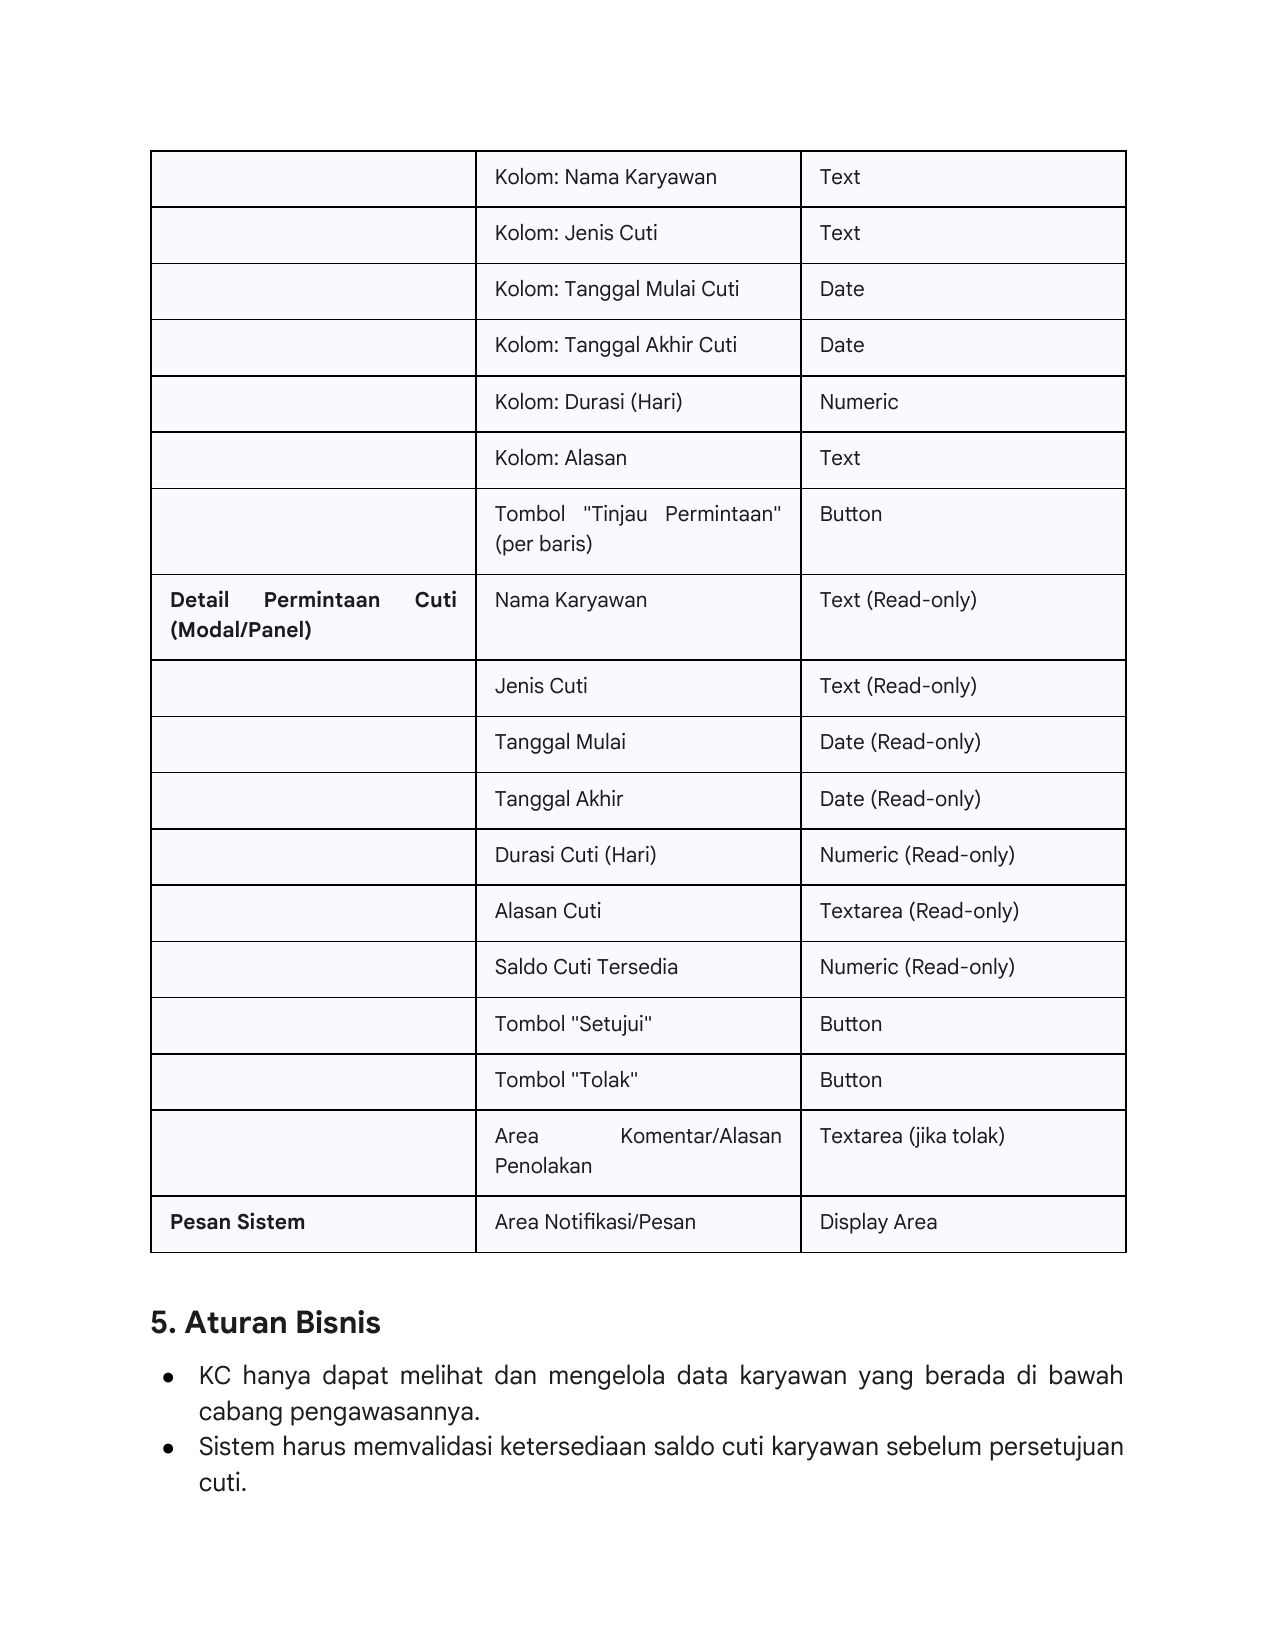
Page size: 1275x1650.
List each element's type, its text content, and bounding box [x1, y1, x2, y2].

table_cell Detail Permintaan Cuti (Modal/Panel) [152, 575, 475, 659]
table_cell [152, 830, 475, 884]
table_cell Pesan Sistem [152, 1197, 475, 1252]
table_cell [152, 264, 475, 319]
table_cell Date (Read-only) [802, 773, 1125, 828]
table_cell Tombol "Tolak" [477, 1055, 800, 1109]
table_cell [152, 320, 475, 375]
table_cell Date [802, 264, 1125, 319]
table_cell Tombol "Setujui" [477, 998, 800, 1053]
table_cell Text [802, 433, 1125, 487]
table_cell Text [802, 152, 1125, 206]
table_cell [152, 661, 475, 716]
table_cell [152, 152, 475, 206]
table_cell Nama Karyawan [477, 575, 800, 659]
table_cell Area Komentar/Alasan Penolakan [477, 1111, 800, 1195]
table_cell Alasan Cuti [477, 886, 800, 941]
table_cell Date (Read-only) [802, 717, 1125, 772]
table_cell Kolom: Jenis Cuti [477, 208, 800, 262]
table_cell Numeric (Read-only) [802, 942, 1125, 997]
table_cell Kolom: Tanggal Akhir Cuti [477, 320, 800, 375]
table_cell Text (Read-only) [802, 575, 1125, 659]
table_cell [152, 717, 475, 772]
table_cell Numeric (Read-only) [802, 830, 1125, 884]
subtitle 5. Aturan Bisnis [150, 1303, 1125, 1342]
table_cell Date [802, 320, 1125, 375]
table_cell Tanggal Akhir [477, 773, 800, 828]
table_cell Text [802, 208, 1125, 262]
table_cell [152, 998, 475, 1053]
table_cell [152, 942, 475, 997]
table_cell Durasi Cuti (Hari) [477, 830, 800, 884]
table_cell Button [802, 998, 1125, 1053]
list KC hanya dapat melihat dan mengelola data karyawan yang berada di bawah cabang pengawasannya. [161, 1360, 1125, 1427]
table_cell [152, 433, 475, 487]
table_cell Area Notifikasi/Pesan [477, 1197, 800, 1252]
table_cell Jenis Cuti [477, 661, 800, 716]
table_cell [152, 489, 475, 573]
table_cell Text (Read-only) [802, 661, 1125, 716]
table_cell Kolom: Alasan [477, 433, 800, 487]
table_cell [152, 773, 475, 828]
table_cell Button [802, 1055, 1125, 1109]
table_cell Button [802, 489, 1125, 573]
table_cell Textarea (Read-only) [802, 886, 1125, 941]
table_cell Tanggal Mulai [477, 717, 800, 772]
table_cell Kolom: Nama Karyawan [477, 152, 800, 206]
table_cell Numeric [802, 377, 1125, 431]
table_cell Textarea (jika tolak) [802, 1111, 1125, 1195]
table_cell [152, 377, 475, 431]
table_cell Kolom: Durasi (Hari) [477, 377, 800, 431]
table_cell Tombol "Tinjau Permintaan" (per baris) [477, 489, 800, 573]
table_cell [152, 886, 475, 941]
table_cell Saldo Cuti Tersedia [477, 942, 800, 997]
list Sistem harus memvalidasi ketersediaan saldo cuti karyawan sebelum persetujuan cuti. [161, 1432, 1125, 1499]
table_cell [152, 1055, 475, 1109]
table_cell [152, 208, 475, 262]
table_cell Display Area [802, 1197, 1125, 1252]
table_cell Kolom: Tanggal Mulai Cuti [477, 264, 800, 319]
table_cell [152, 1111, 475, 1195]
